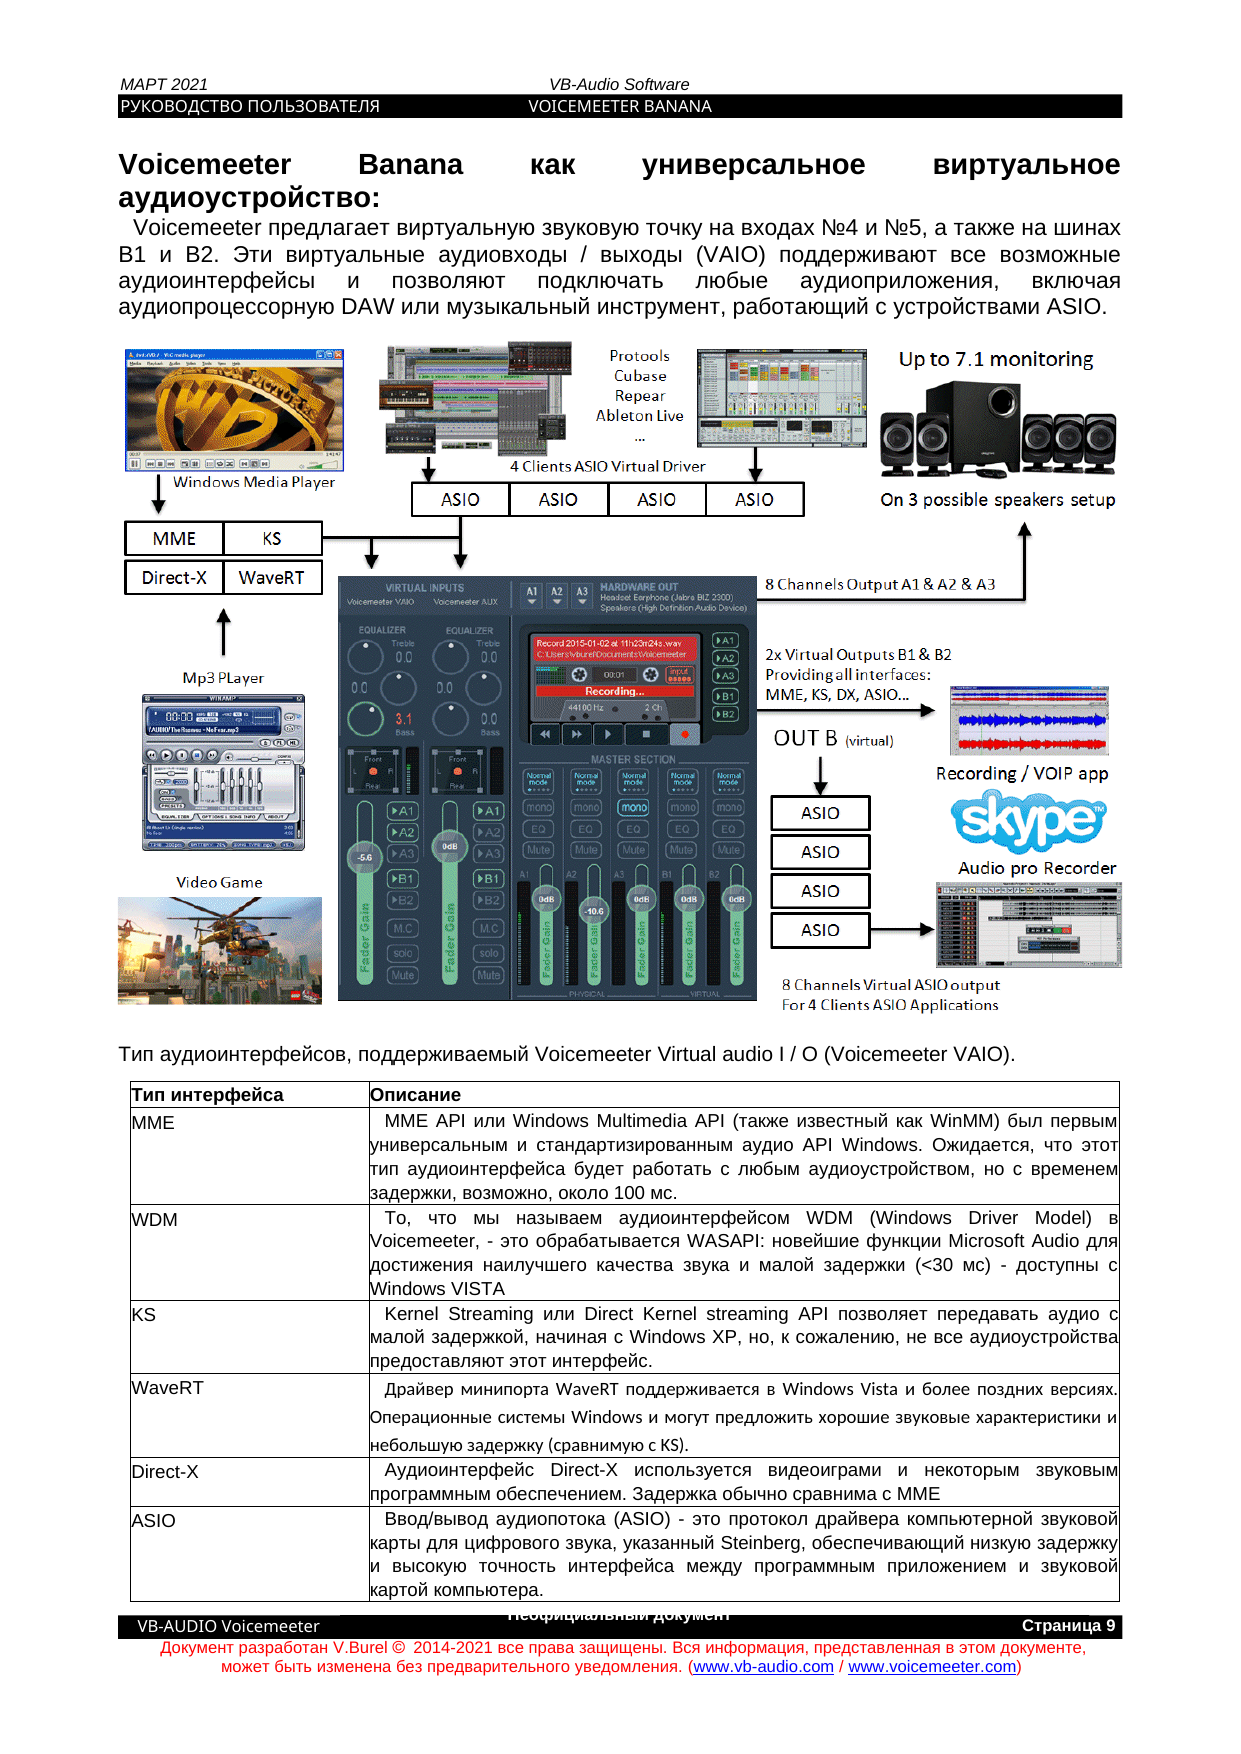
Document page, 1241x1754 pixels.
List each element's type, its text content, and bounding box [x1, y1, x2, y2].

picture [117, 341, 1123, 1014]
table_cell WDM [131, 1205, 369, 1300]
text Voicemeeter предлагает виртуальную звуковую точку на входах №4 и №5, а также на шинах B1 и B2. Эти виртуальные аудиовходы / выходы (VAIO) поддерживают все возможные аудиоинтерфейсы и позволяют подключать любые аудиоприложения, включая аудиопроцессорную DAW или музыкальный инструмент, работающий с устройствами ASIO. [118, 214, 1122, 319]
table_cell Драйвер минипорта WaveRT поддерживается в Windows Vista и более поздних версиях. Операционные системы Windows и могут предложить хорошие звуковые характеристики и небольшую задержку (сравнимую с KS). [370, 1374, 1119, 1457]
table_cell То, что мы называем аудиоинтерфейсом WDM (Windows Driver Model) в Voicemeeter, - это обрабатывается WASAPI: новейшие функции Microsoft Audio для достижения наилучшего качества звука и малой задержки (<30 мс) - доступны с Windows VISTA [370, 1205, 1119, 1300]
table_cell Ввод/вывод аудиопотока (ASIO) - это протокол драйвера компьютерной звуковой карты для цифрового звука, указанный Steinberg, обеспечивающий низкую задержку и высокую точность интерфейса между программным приложением и звуковой картой компьютера. [370, 1507, 1119, 1601]
table_cell Аудиоинтерфейс Direct-X используется видеоиграми и некоторым звуковым программным обеспечением. Задержка обычно сравнима с MME [370, 1458, 1119, 1506]
table_header Описание [370, 1082, 1119, 1107]
subtitle Voicemeeter Banana как универсальное виртуальное аудиоустройство: [118, 147, 1122, 214]
table_cell ASIO [131, 1507, 369, 1601]
table_header Тип интерфейса [131, 1082, 369, 1107]
table_cell MME API или Windows Multimedia API (также известный как WinMM) был первым универсальным и стандартизированным аудио API Windows. Ожидается, что этот тип аудиоинтерфейса будет работать с любым аудиоустройством, но с временем задержки, возможно, около 100 мс. [370, 1108, 1119, 1204]
table_cell MME [131, 1108, 369, 1204]
text Тип аудиоинтерфейсов, поддерживаемый Voicemeeter Virtual audio I / O (Voicemeeter VAIO). [118, 1042, 1122, 1066]
table_cell WaveRT [131, 1374, 369, 1457]
table_cell Direct-X [131, 1458, 369, 1506]
table_cell Kernel Streaming или Direct Kernel streaming API позволяет передавать аудио с малой задержкой, начиная с Windows XP, но, к сожалению, не все аудиоустройства предоставляют этот интерфейс. [370, 1301, 1119, 1373]
table_cell KS [131, 1301, 369, 1373]
